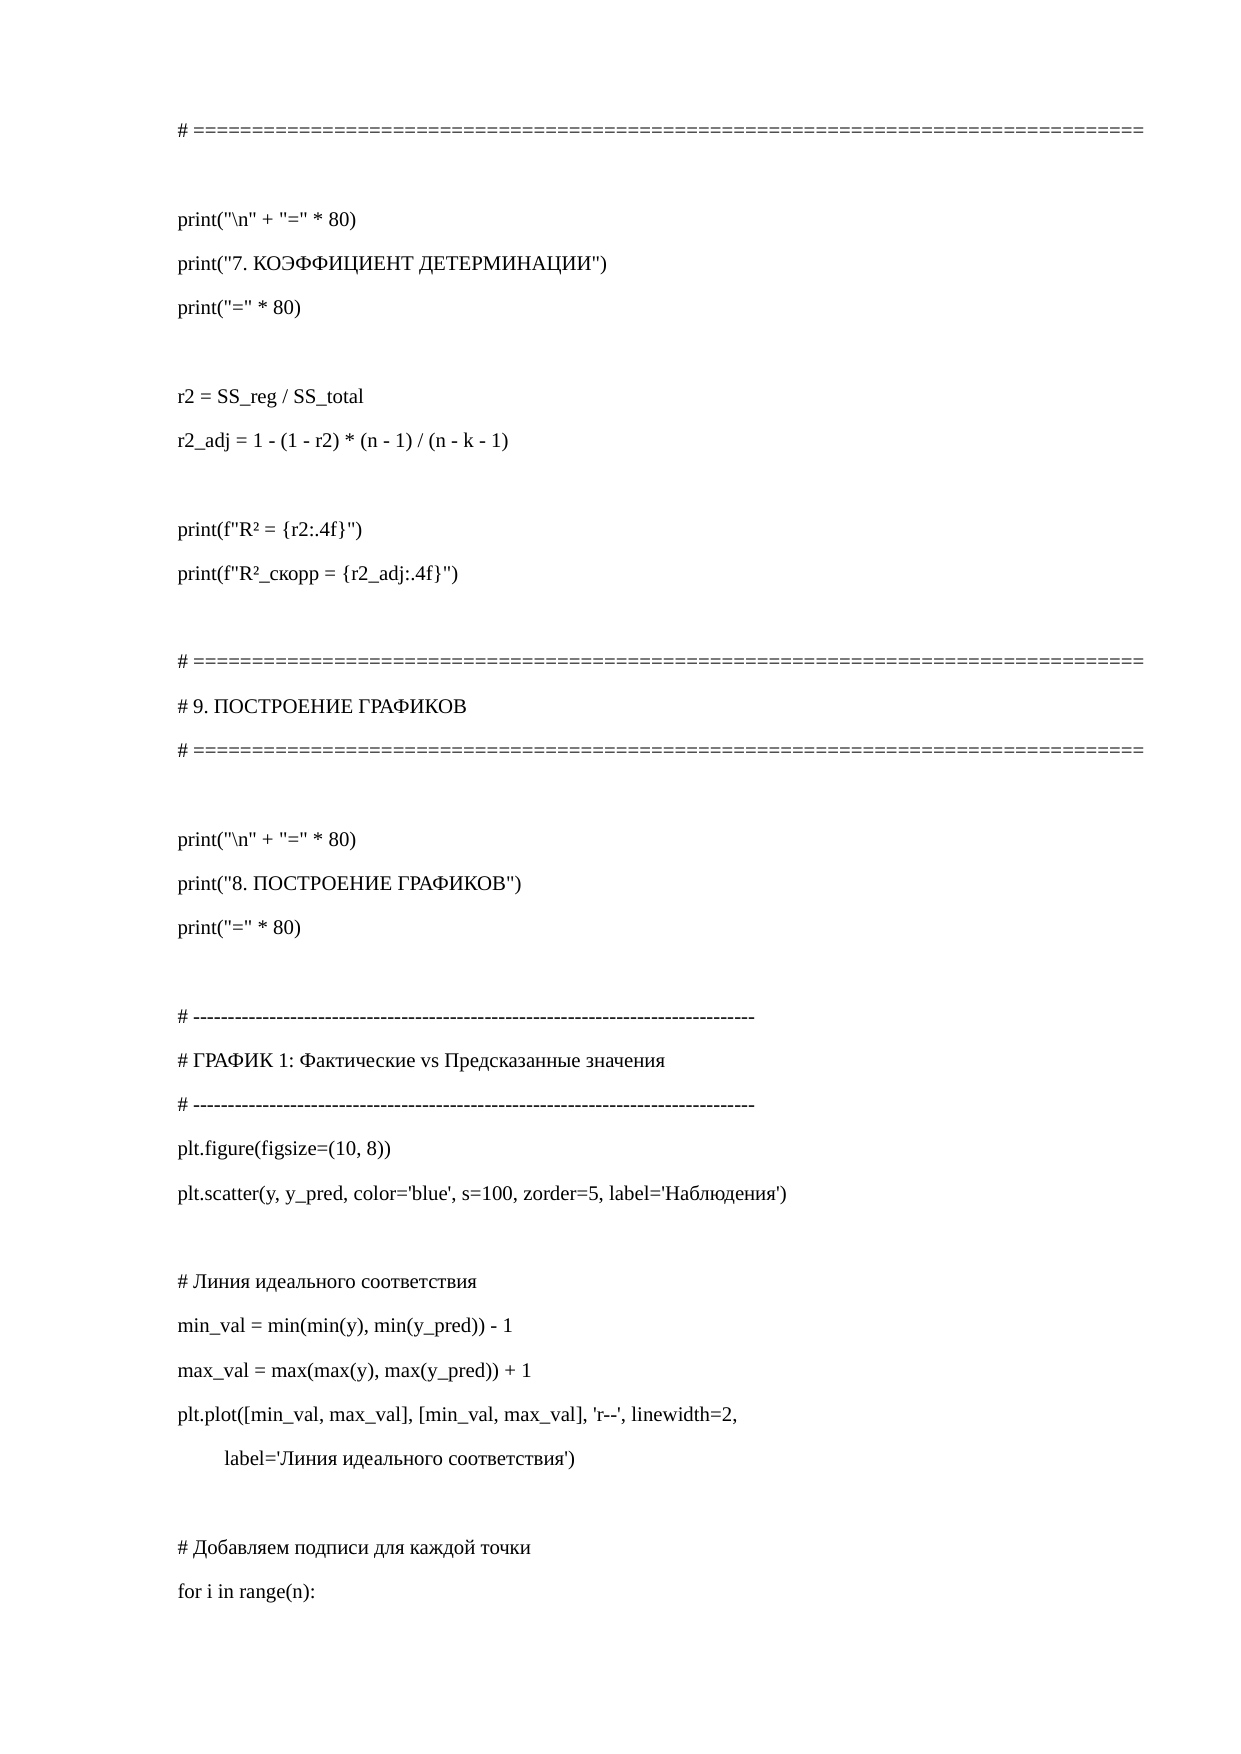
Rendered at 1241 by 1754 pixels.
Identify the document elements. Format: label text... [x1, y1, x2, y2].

text print(f"R² = {r2:.4f}") [177, 517, 1152, 541]
text max_val = max(max(y), max(y_pred)) + 1 [177, 1358, 1152, 1382]
text # ГРАФИК 1: Фактические vs Предсказанные значения [177, 1048, 1152, 1072]
text print("=" * 80) [177, 915, 1152, 939]
text # --------------------------------------------------------------------------------- [177, 1003, 1152, 1028]
text print(f"R²_скорр = {r2_adj:.4f}") [177, 561, 1152, 585]
text print("=" * 80) [177, 295, 1152, 319]
text plt.plot([min_val, max_val], [min_val, max_val], 'r--', linewidth=2, [177, 1402, 1152, 1426]
text # Линия идеального соответствия [177, 1269, 1152, 1293]
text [177, 118, 1152, 142]
text print("\n" + "=" * 80) [177, 207, 1152, 231]
text r2_adj = 1 - (1 - r2) * (n - 1) / (n - k - 1) [177, 428, 1152, 452]
text r2 = SS_reg / SS_total [177, 384, 1152, 408]
text label='Линия идеального соответствия') [177, 1446, 1152, 1470]
text print("7. КОЭФФИЦИЕНТ ДЕТЕРМИНАЦИИ") [177, 251, 1152, 275]
text # --------------------------------------------------------------------------------- [177, 1092, 1152, 1116]
text for i in range(n): [177, 1579, 1152, 1603]
text # Добавляем подписи для каждой точки [177, 1535, 1152, 1559]
text min_val = min(min(y), min(y_pred)) - 1 [177, 1313, 1152, 1337]
text # ================================================================================= [177, 649, 1152, 673]
text # 9. ПОСТРОЕНИЕ ГРАФИКОВ [177, 694, 1152, 718]
text print("\n" + "=" * 80) [177, 826, 1152, 851]
text plt.figure(figsize=(10, 8)) [177, 1136, 1152, 1160]
text # ================================================================================= [177, 738, 1152, 762]
text print("8. ПОСТРОЕНИЕ ГРАФИКОВ") [177, 871, 1152, 895]
text plt.scatter(y, y_pred, color='blue', s=100, zorder=5, label='Наблюдения') [177, 1181, 1152, 1205]
